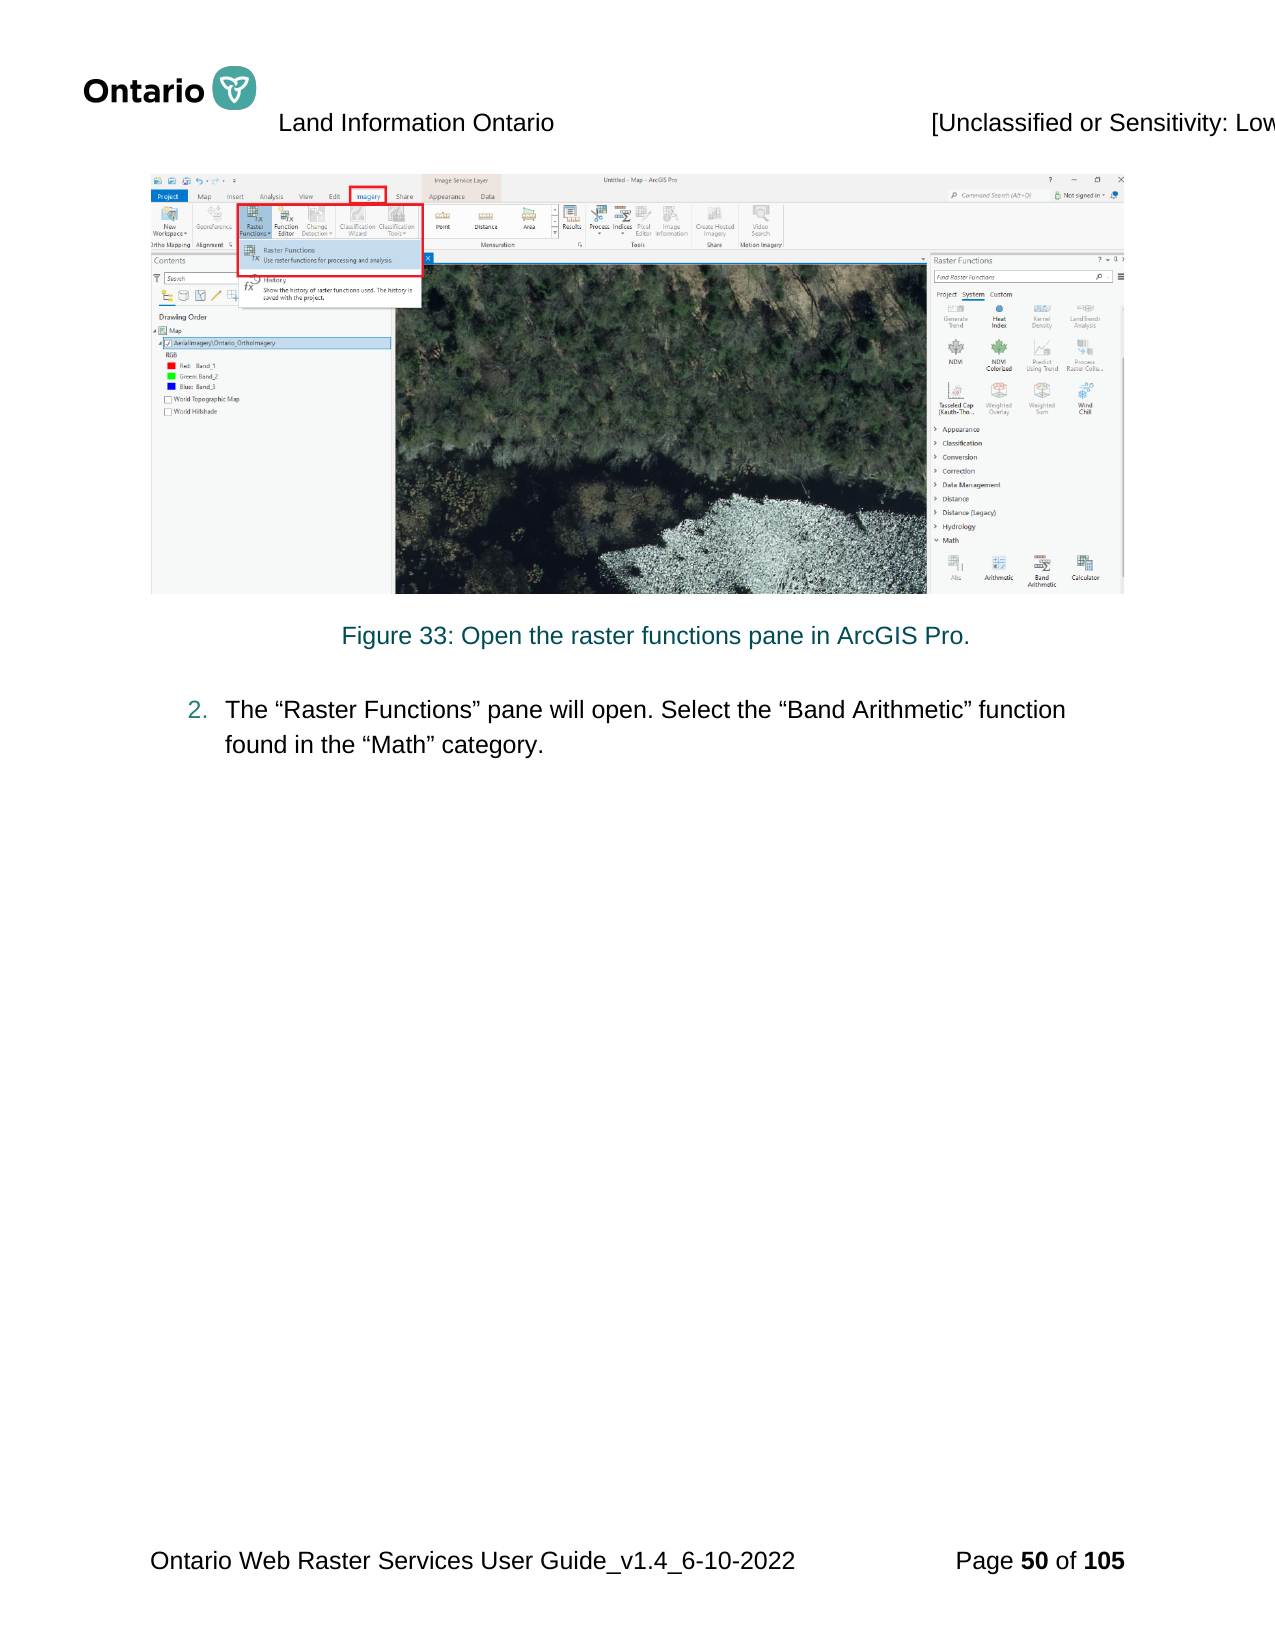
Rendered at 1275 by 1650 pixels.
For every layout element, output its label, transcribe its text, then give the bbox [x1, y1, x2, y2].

picture [151, 174, 1125, 594]
list The “Raster Functions” pane will open. Select the “Band Arithmetic” function found in the “Math” category. [187, 694, 1125, 759]
text Figure 33: Open the raster functions pane in ArcGIS Pro. [187, 621, 1125, 650]
picture [61, 45, 279, 132]
